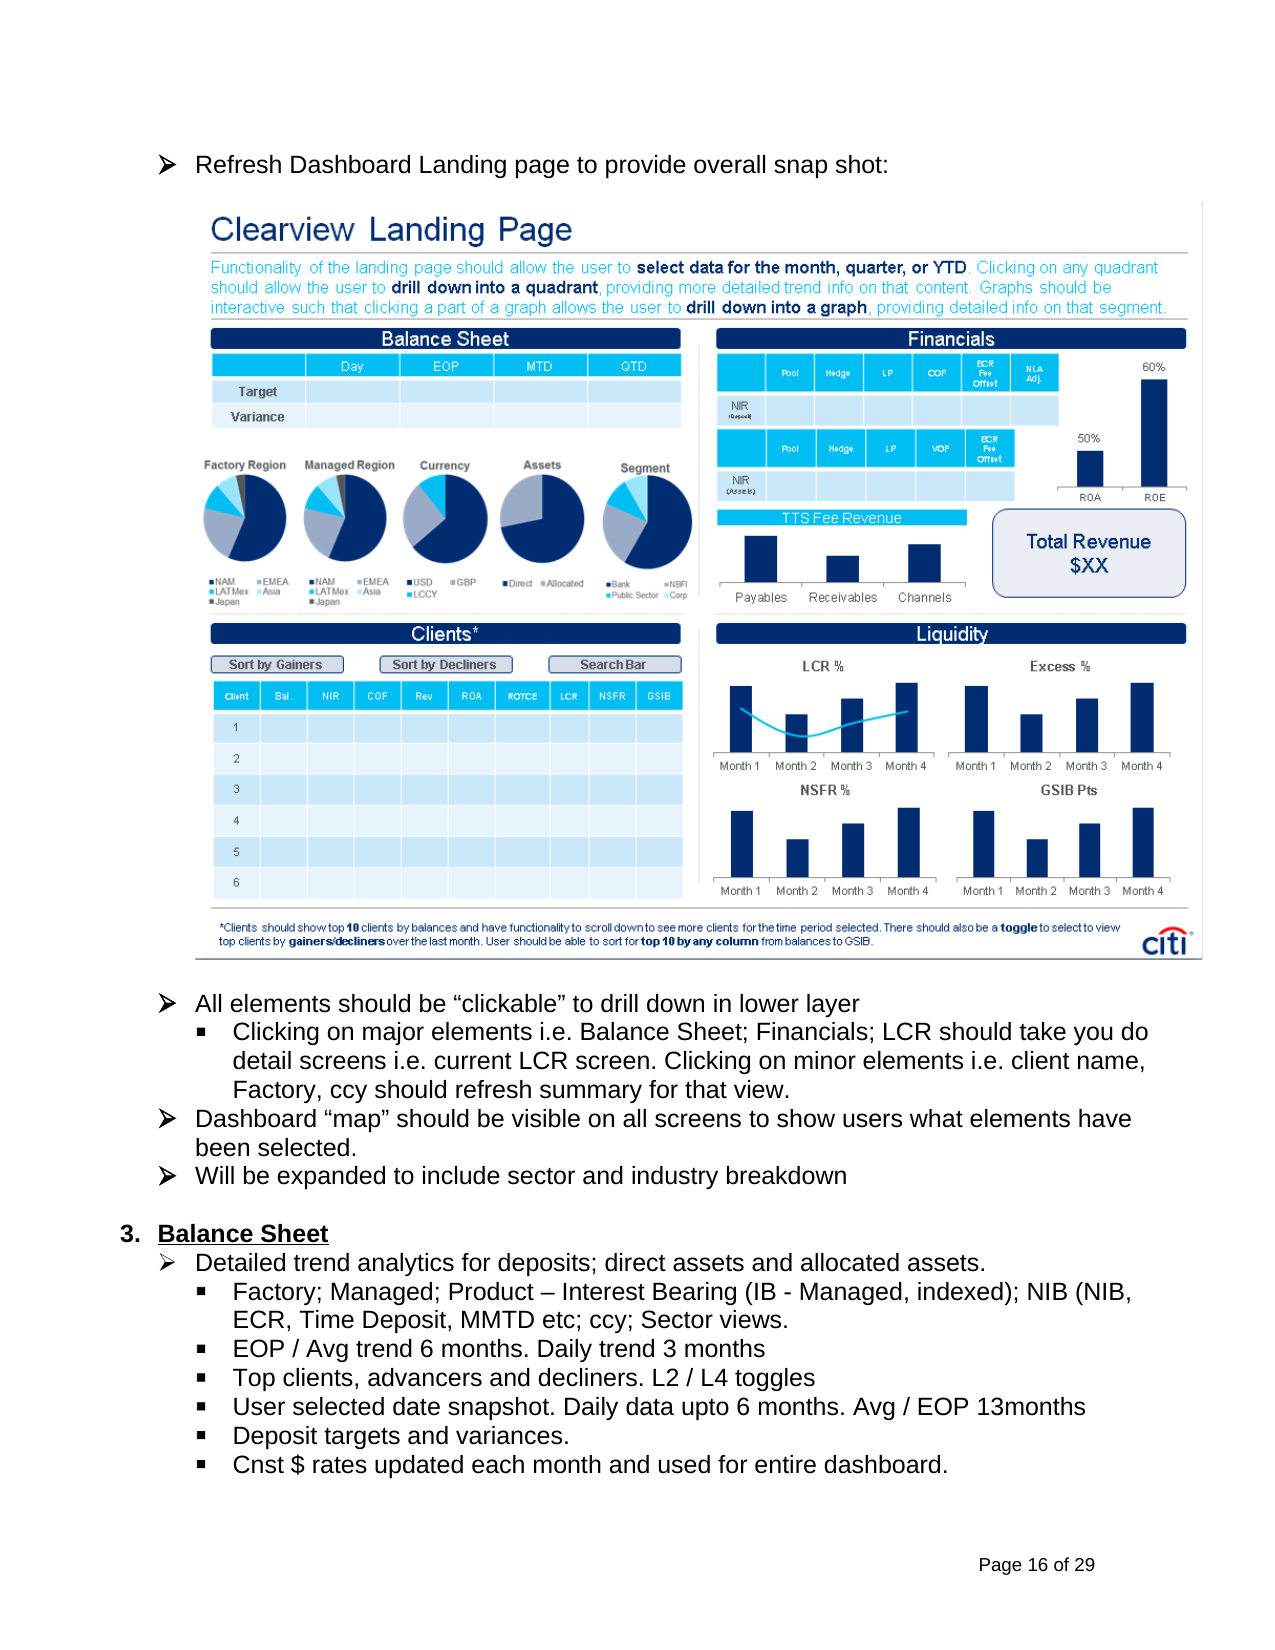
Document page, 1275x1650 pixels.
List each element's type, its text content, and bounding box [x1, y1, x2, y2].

picture [195, 202, 1203, 960]
list Dashboard “map” should be visible on all screens to show users what elements have been selected. [157, 1104, 1155, 1161]
list Top clients, advancers and decliners. L2 / L4 toggles [195, 1363, 1155, 1392]
list Deposit targets and variances. [195, 1421, 1155, 1449]
list Cnst $ rates updated each month and used for entire dashboard. [195, 1449, 1155, 1478]
list Detailed trend analytics for deposits; direct assets and allocated assets. [157, 1248, 1155, 1277]
list Clicking on major elements i.e. Balance Sheet; Financials; LCR should take you do detail screens i.e. current LCR screen. Clicking on minor elements i.e. client name, Factory, ccy should refresh summary for that view. [195, 1017, 1155, 1104]
list User selected date snapshot. Daily data upto 6 months. Avg / EOP 13months [195, 1392, 1155, 1421]
list All elements should be “clickable” to drill down in lower layer [157, 988, 1155, 1017]
list Balance Sheet [120, 1219, 1155, 1248]
list Factory; Managed; Product – Interest Bearing (IB - Managed, indexed); NIB (NIB, ECR, Time Deposit, MMTD etc; ccy; Sector views. [195, 1277, 1155, 1334]
list EOP / Avg trend 6 months. Daily trend 3 months [195, 1334, 1155, 1363]
list Will be expanded to include sector and industry breakdown [157, 1161, 1155, 1190]
